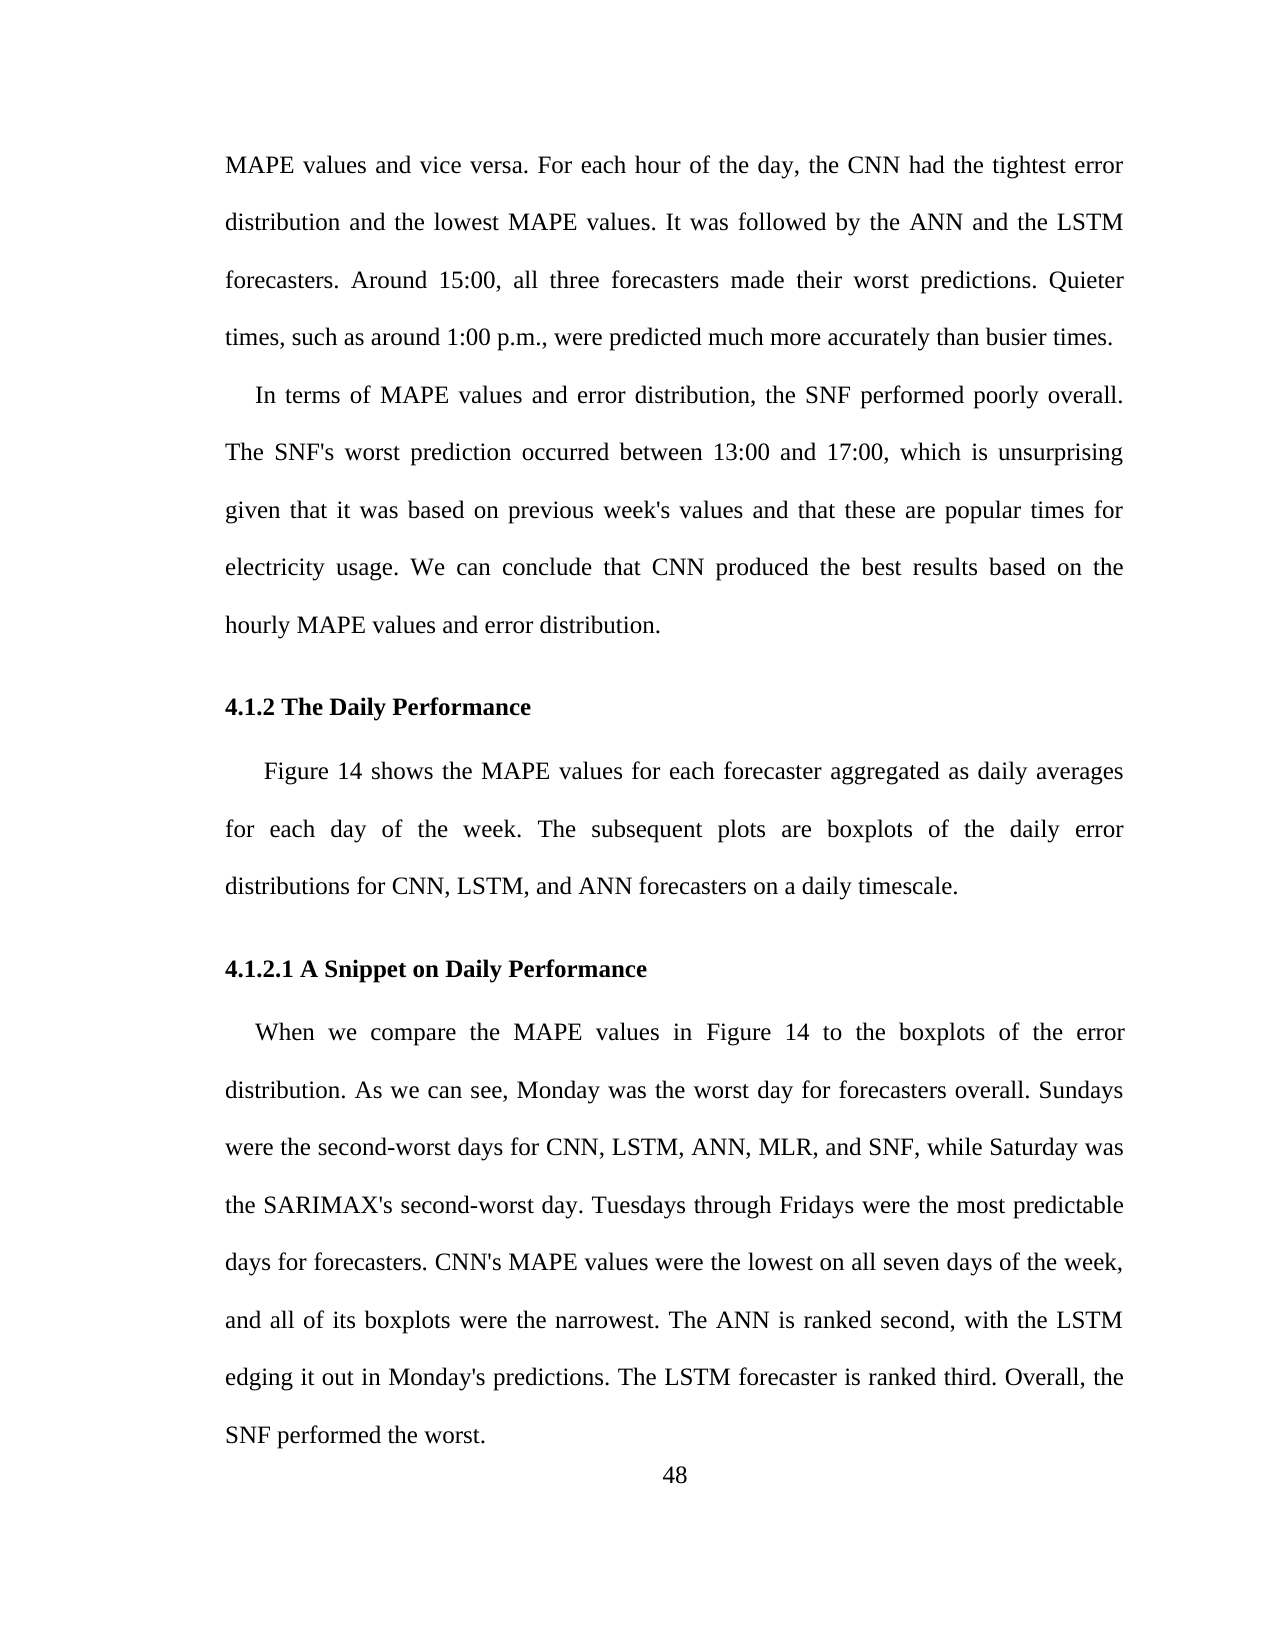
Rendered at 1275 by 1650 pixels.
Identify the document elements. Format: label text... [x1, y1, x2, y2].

text Figure 14 shows the MAPE values for each forecaster aggregated as daily averages for each day of the week. The subsequent plots are boxplots of the daily error distributions for CNN, LSTM, and ANN forecasters on a daily timescale. [225, 756, 1125, 900]
text When we compare the MAPE values in Figure 14 to the boxplots of the error distribution. As we can see, Monday was the worst day for forecasters overall. Sundays were the second-worst days for CNN, LSTM, ANN, MLR, and SNF, while Saturday was the SARIMAX's second-worst day. Tuesdays through Fridays were the most predictable days for forecasters. CNN's MAPE values were the lowest on all seven days of the week, and all of its boxplots were the narrowest. The ANN is ranked second, with the LSTM edging it out in Monday's predictions. The LSTM forecaster is ranked third. Overall, the SNF performed the worst. [225, 1017, 1125, 1449]
subtitle 4.1.2.1 A Snippet on Daily Performance [225, 954, 1125, 982]
text In terms of MAPE values and error distribution, the SNF performed poorly overall. The SNF's worst prediction occurred between 13:00 and 17:00, which is unsurprising given that it was based on previous week's values and that these are popular times for electricity usage. We can conclude that CNN produced the best results based on the hourly MAPE values and error distribution. [225, 380, 1125, 639]
subtitle 4.1.2 The Daily Performance [225, 692, 1125, 721]
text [225, 150, 1125, 351]
